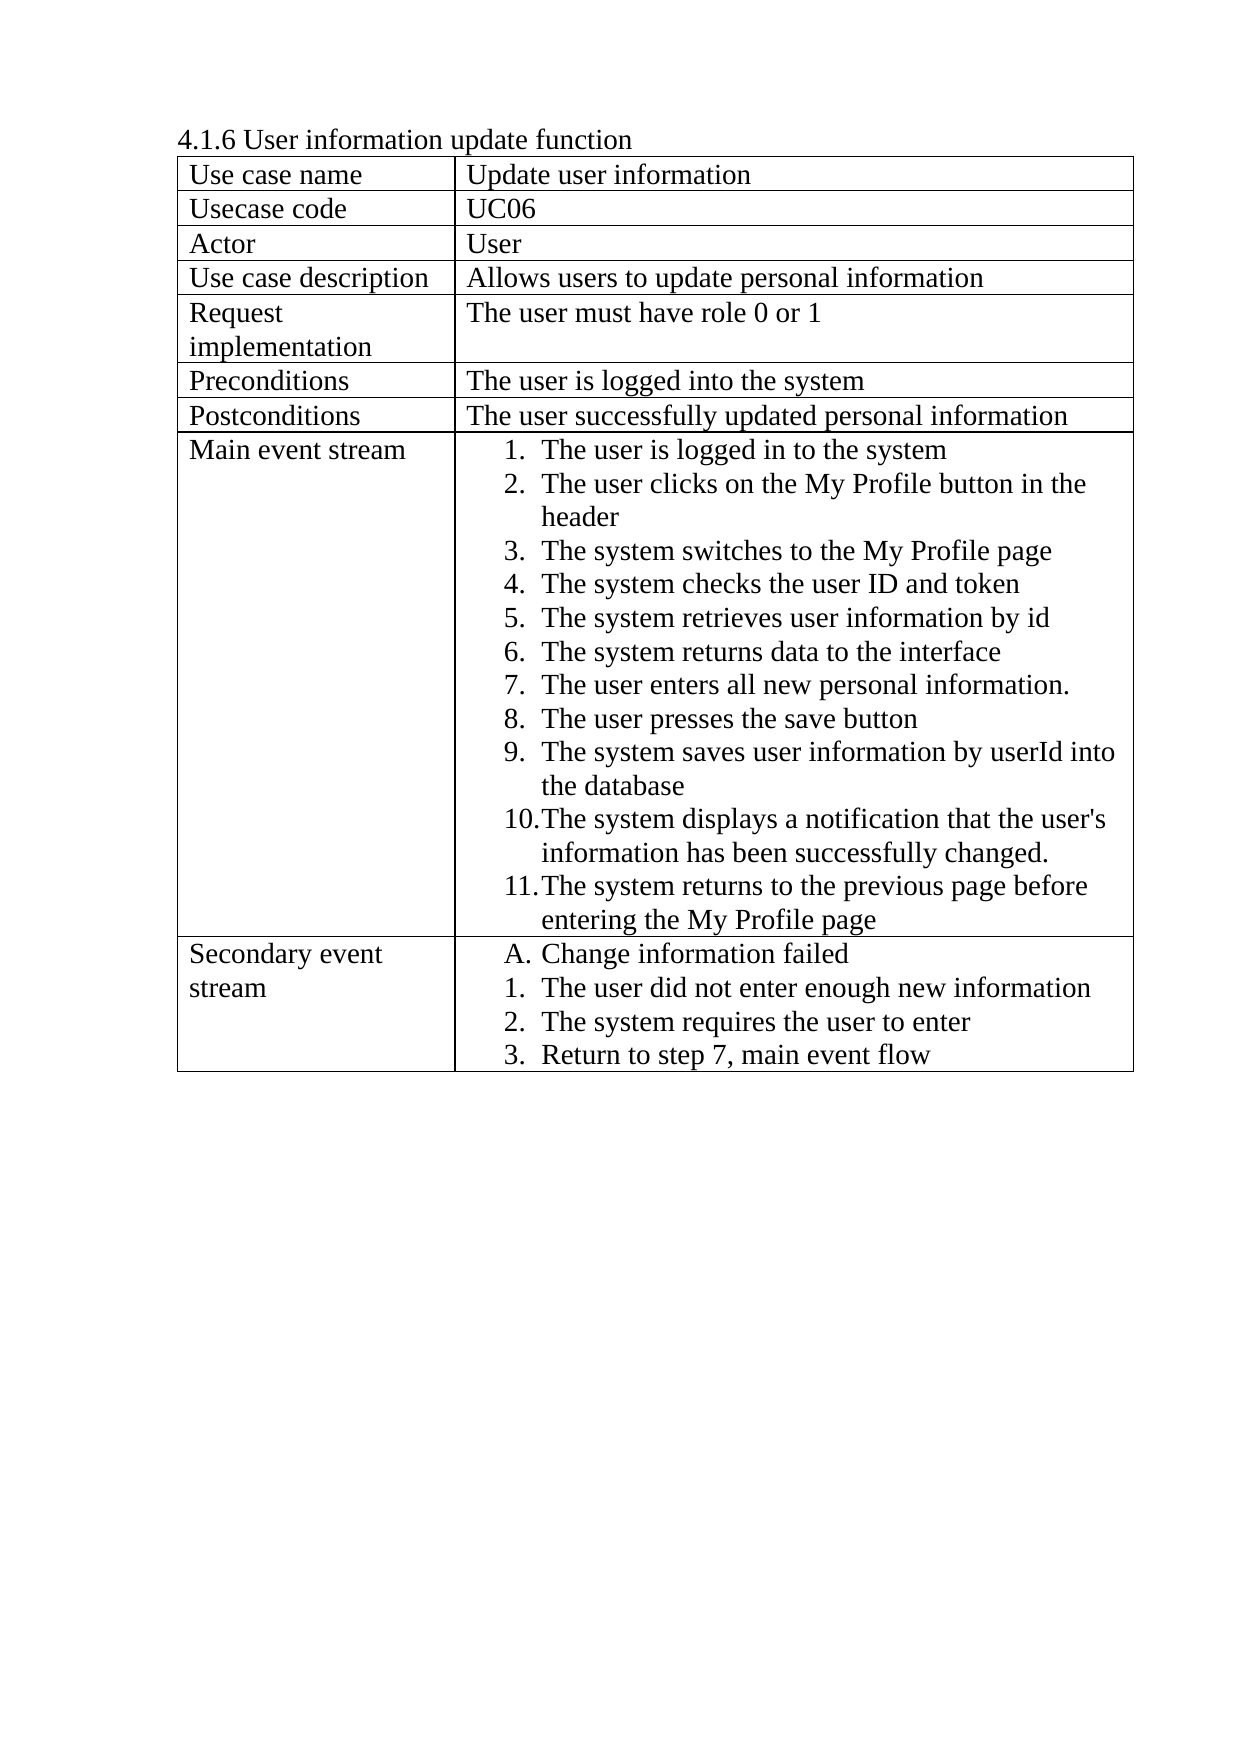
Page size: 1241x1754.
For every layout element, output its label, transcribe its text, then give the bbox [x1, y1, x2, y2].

table_cell Change information failed The user did not enter enough new information The system requires the user to enter Return to step 7, main event flow [456, 937, 1133, 1071]
table_cell Usecase code [178, 191, 454, 225]
table_cell The user is logged in to the system The user clicks on the My Profile button in the header The system switches to the My Profile page The system checks the user ID and token The system retrieves user information by id The system returns data to the interface The user enters all new personal information. The user presses the save button The system saves user information by userId into the database The system displays a notification that the user's information has been successfully changed. The system returns to the previous page before entering the My Profile page [456, 433, 1133, 936]
table_cell The user is logged into the system [456, 363, 1133, 397]
table_header Use case name [178, 157, 454, 190]
table_cell User [456, 226, 1133, 259]
table_cell Allows users to update personal information [456, 261, 1133, 294]
table_header Update user information [456, 157, 1133, 190]
table_cell Actor [178, 226, 454, 259]
table_cell The user must have role 0 or 1 [456, 295, 1133, 362]
table_cell Secondary event stream [178, 937, 454, 1071]
table_cell Use case description [178, 261, 454, 294]
table_cell The user successfully updated personal information [456, 398, 1133, 431]
table_cell Request implementation [178, 295, 454, 362]
table_cell Postconditions [178, 398, 454, 431]
table_cell Preconditions [178, 363, 454, 397]
table_cell UC06 [456, 191, 1133, 225]
table_cell Main event stream [178, 433, 454, 936]
subtitle 4.1.6 User information update function [177, 122, 1122, 156]
